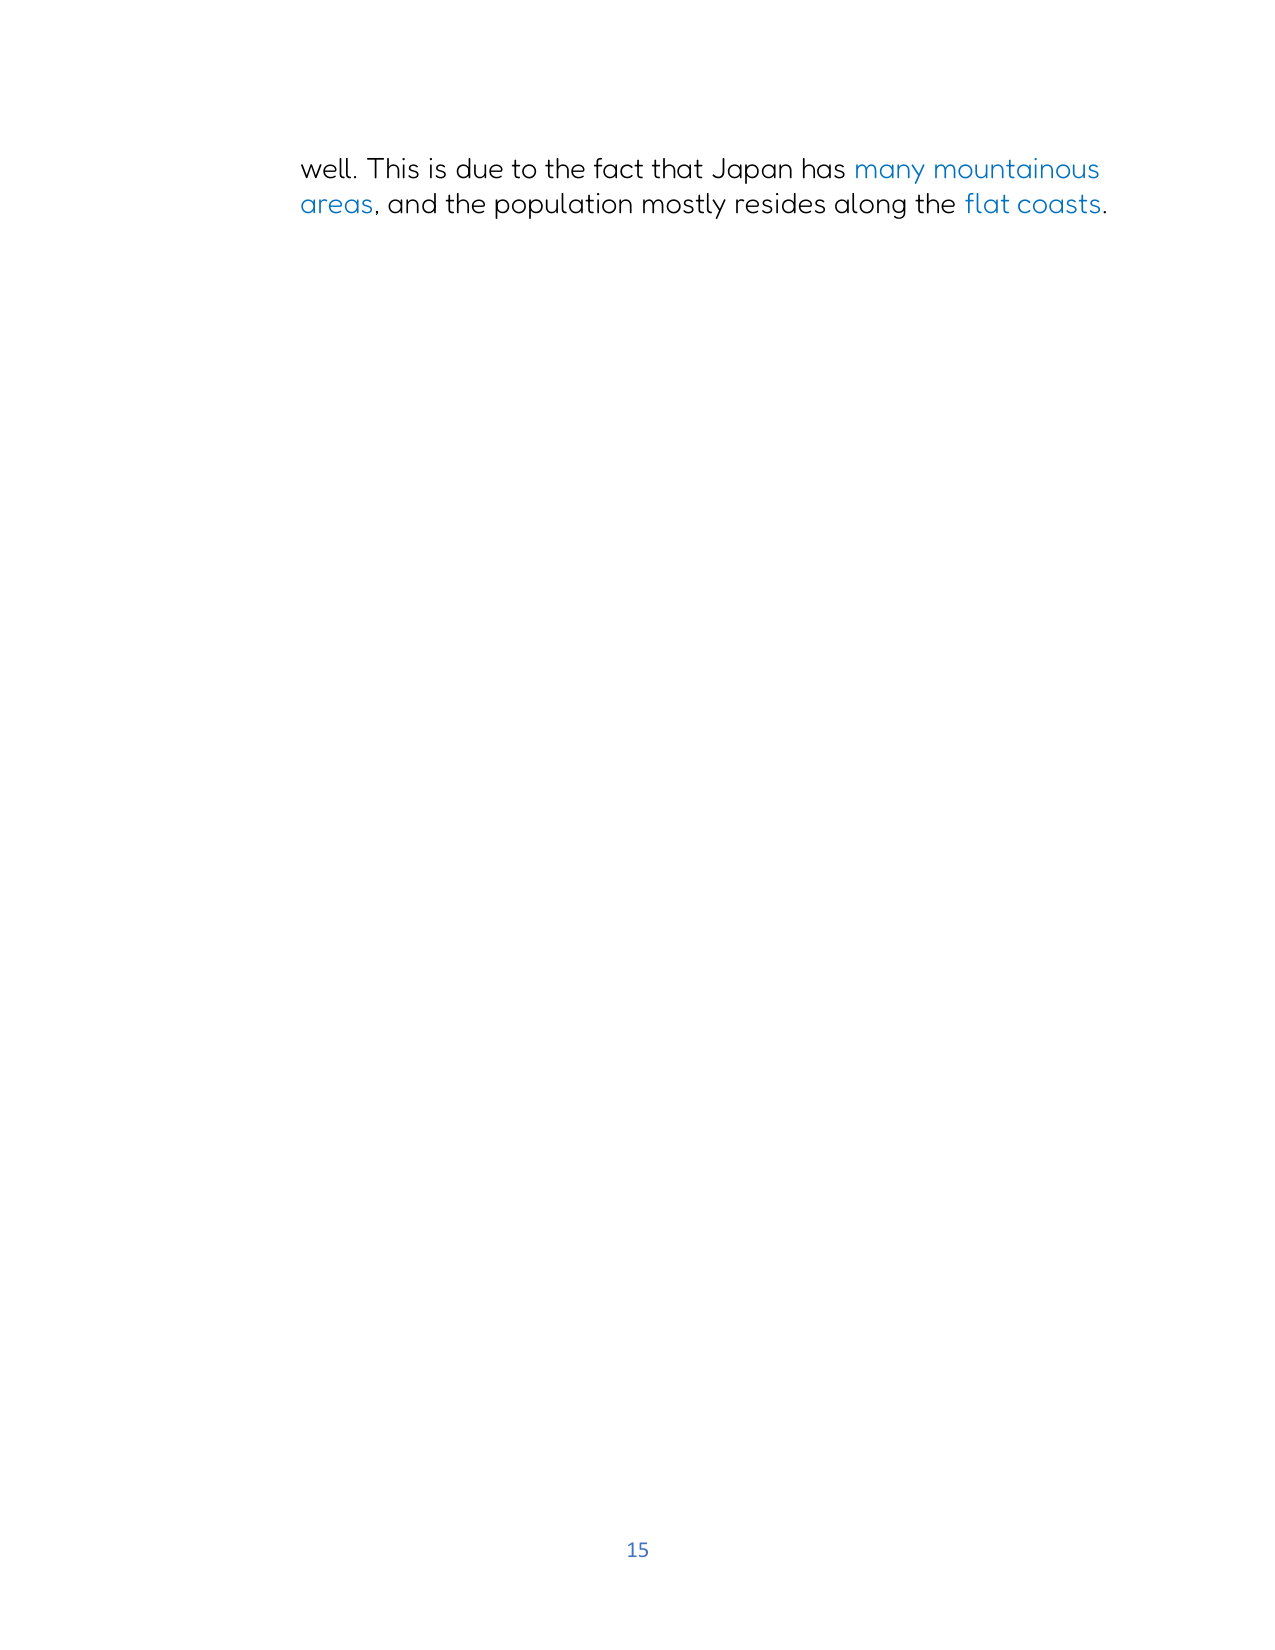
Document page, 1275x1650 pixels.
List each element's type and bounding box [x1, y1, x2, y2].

text [300, 150, 1125, 221]
